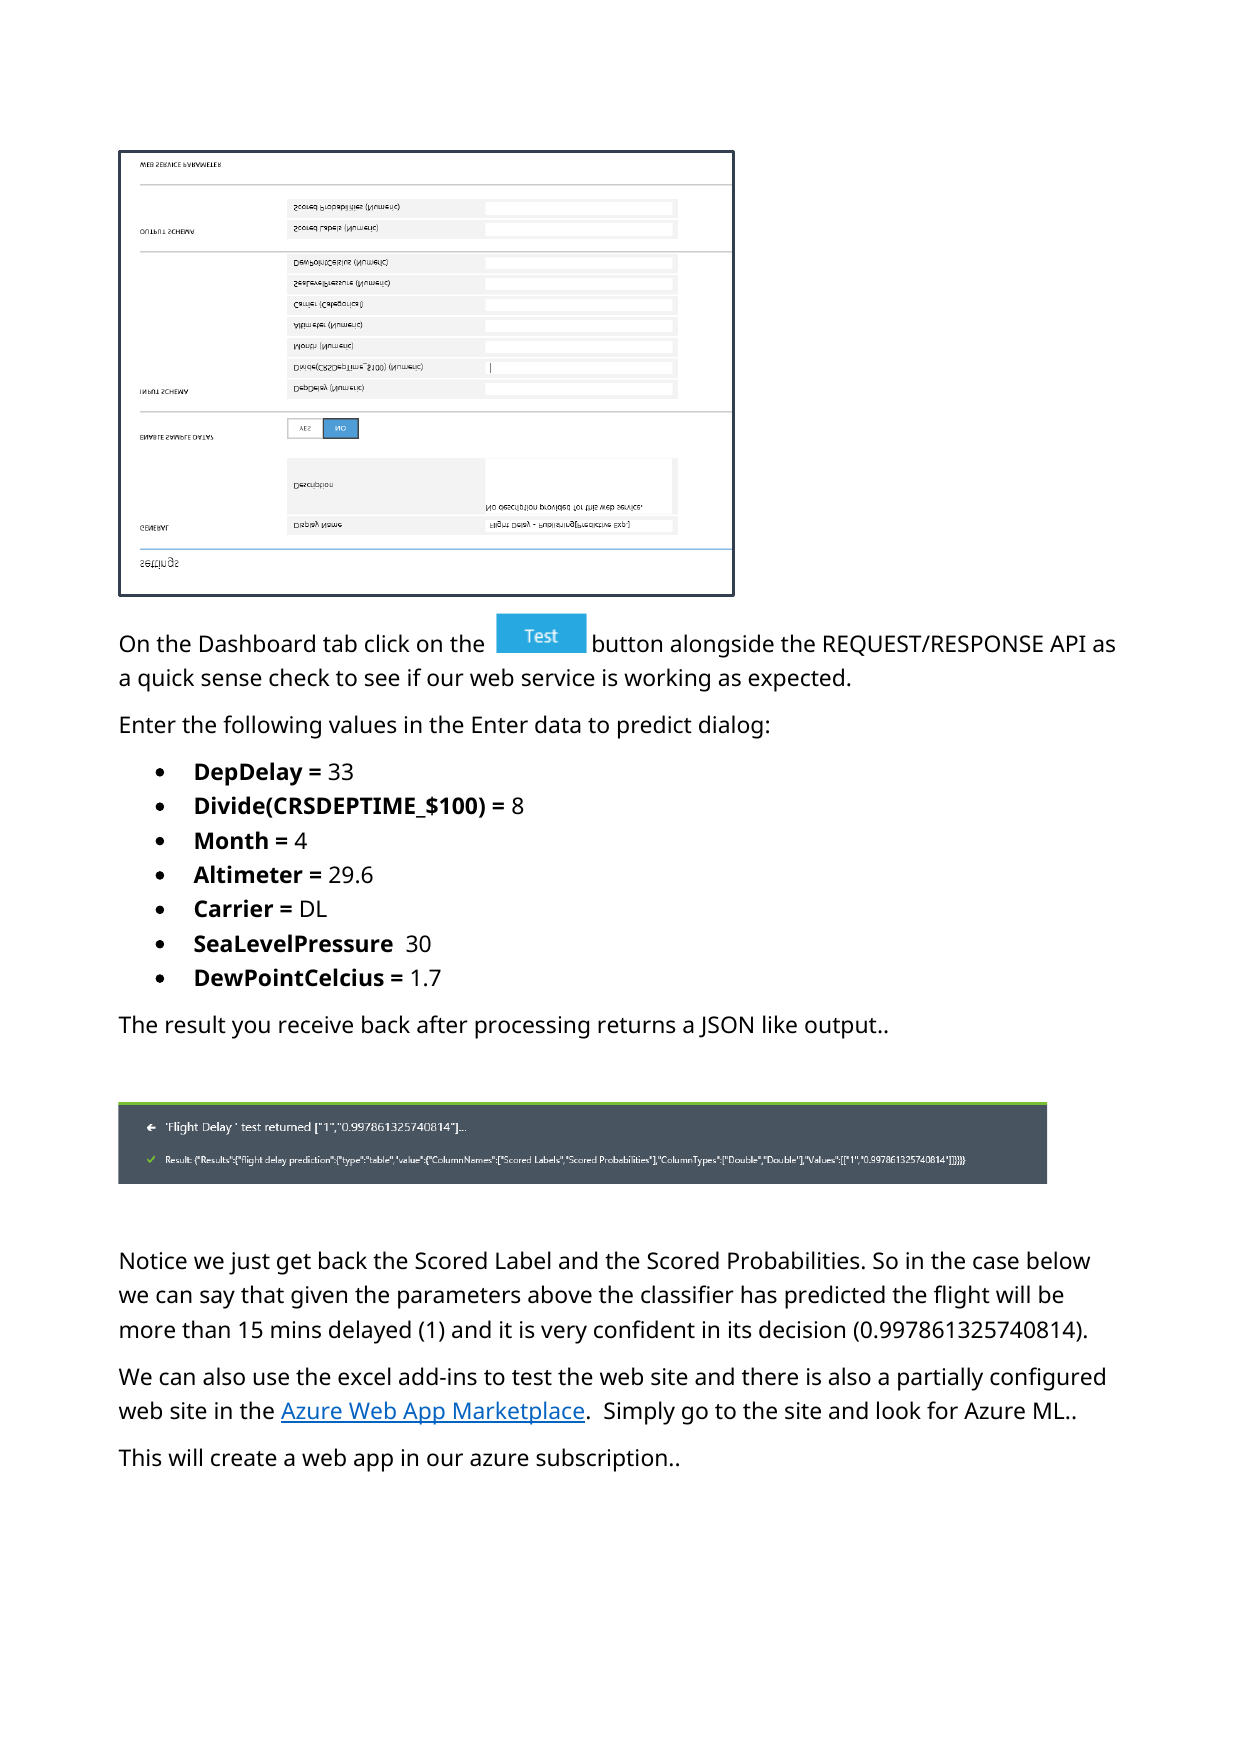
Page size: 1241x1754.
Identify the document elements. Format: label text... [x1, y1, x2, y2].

list Divide(CRSDEPTIME_$100) = 8 [156, 790, 1128, 821]
text This will create a web app in our azure subscription.. [118, 1442, 1128, 1473]
list Carrier = DL [156, 893, 1128, 924]
text Notice we just get back the Scored Label and the Scored Probabilities. So in the case below we can say that given the parameters above the classifier has predicted the flight will be more than 15 mins delayed (1) and it is very confident in its decision (0.997861325740814). [118, 1245, 1128, 1345]
list SeaLevelPressure 30 [156, 928, 1128, 959]
text Enter the following values in the Enter data to predict dialog: [118, 709, 1128, 740]
text On the Dashboard tab click on the button alongside the REQUEST/RESPONSE API as a quick sense check to see if our web service is working as expected. [118, 612, 1128, 693]
picture [118, 1102, 1048, 1184]
text The result you receive back after processing returns a JSON like output.. [118, 1009, 1128, 1040]
list DepDelay = 33 [156, 756, 1128, 787]
picture [121, 153, 732, 594]
list DewPointCelcius = 1.7 [156, 962, 1128, 993]
picture [491, 612, 591, 653]
text We can also use the excel add-ins to test the web site and there is also a partially configured web site in the Azure Web App Marketplace. Simply go to the site and look for Azure ML.. [118, 1361, 1128, 1426]
list Month = 4 [156, 824, 1128, 856]
list Altimeter = 29.6 [156, 859, 1128, 890]
